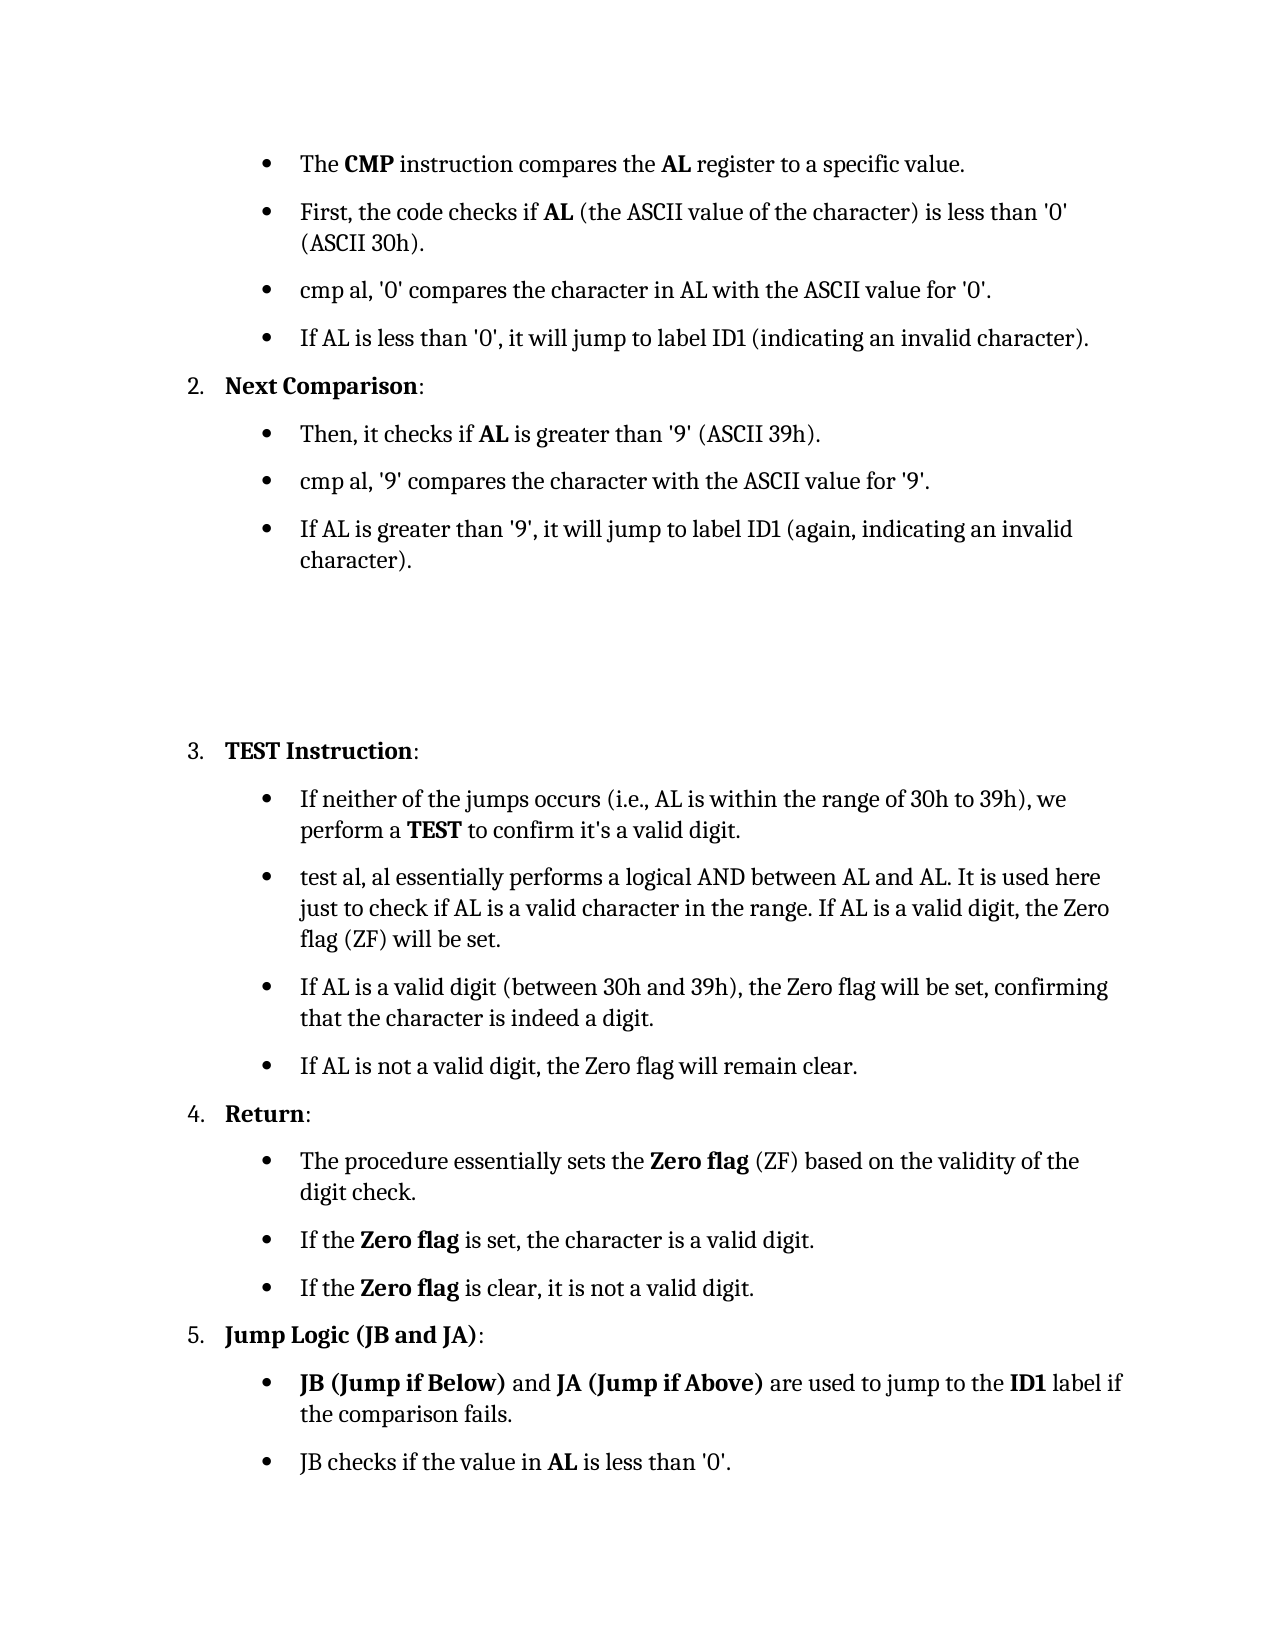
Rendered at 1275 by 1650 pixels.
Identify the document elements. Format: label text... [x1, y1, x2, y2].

list TEST Instruction: [187, 737, 1125, 766]
list Jump Logic (JB and JA): [187, 1321, 1125, 1350]
list If the Zero flag is clear, it is not a valid digit. [262, 1274, 1125, 1302]
list First, the code checks if AL (the ASCII value of the character) is less than '0' (ASCII 30h). [262, 198, 1125, 257]
list The CMP instruction compares the AL register to a specific value. [262, 150, 1125, 179]
list If AL is a valid digit (between 30h and 39h), the Zero flag will be set, confirming that the character is indeed a digit. [262, 973, 1125, 1033]
list If the Zero flag is set, the character is a valid digit. [262, 1226, 1125, 1255]
list Return: [187, 1099, 1125, 1128]
list The procedure essentially sets the Zero flag (ZF) based on the validity of the digit check. [262, 1147, 1125, 1207]
list Next Comparison: [187, 372, 1125, 401]
list cmp al, '0' compares the character in AL with the ASCII value for '0'. [262, 276, 1125, 305]
list If neither of the jumps occurs (i.e., AL is within the range of 30h to 39h), we perform a TEST to confirm it's a valid digit. [262, 784, 1125, 844]
list If AL is less than '0', it will jump to label ID1 (indicating an invalid character). [262, 324, 1125, 353]
list test al, al essentially performs a logical AND between AL and AL. It is used here just to check if AL is a valid character in the range. If AL is a valid digit, the Zero flag (ZF) will be set. [262, 863, 1125, 954]
list Then, it checks if AL is greater than '9' (ASCII 39h). [262, 419, 1125, 448]
list cmp al, '9' compares the character with the ASCII value for '9'. [262, 467, 1125, 496]
list If AL is not a valid digit, the Zero flag will remain clear. [262, 1052, 1125, 1081]
list JB (Jump if Below) and JA (Jump if Above) are used to jump to the ID1 label if the comparison fails. [262, 1369, 1125, 1429]
list JB checks if the value in AL is less than '0'. [262, 1448, 1125, 1477]
list If AL is greater than '9', it will jump to label ID1 (again, indicating an invalid character). [262, 515, 1125, 575]
